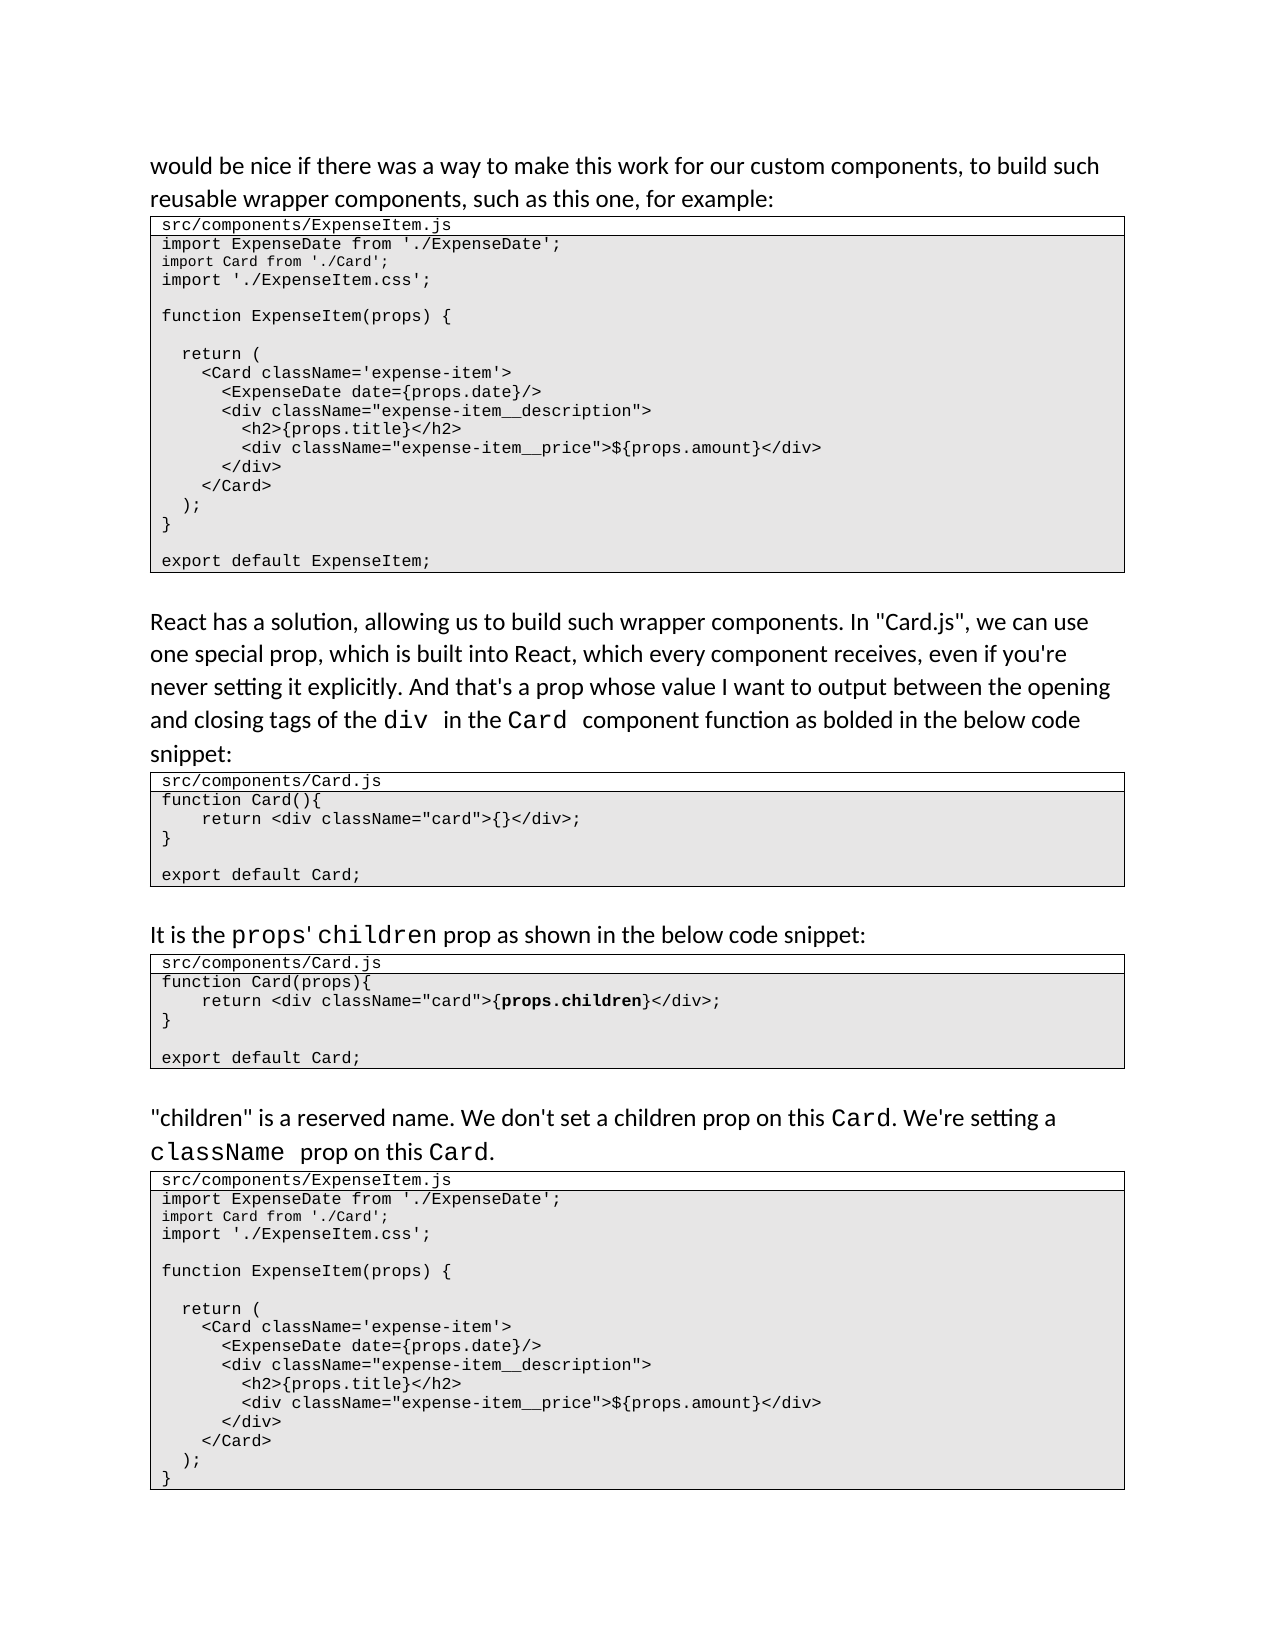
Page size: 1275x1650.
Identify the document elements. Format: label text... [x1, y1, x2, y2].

table_header src/components/ExpenseItem.js [151, 1172, 1124, 1190]
table_header src/components/ExpenseItem.js [151, 217, 1124, 235]
text React has a solution, allowing us to build such wrapper components. In "Card.js", we can use one special prop, which is built into React, which every component receives, even if you're never setting it explicitly. And that's a prop whose value I want to output between the opening and closing tags of the div in the Card component function as bolded in the below code snippet: [150, 606, 1125, 769]
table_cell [151, 1191, 1124, 1489]
table_cell function Card(){ return <div className="card">{}</div>; } export default Card; [151, 792, 1124, 886]
text "children" is a reserved name. We don't set a children prop on this Card. We're setting a className prop on this Card. [150, 1102, 1125, 1168]
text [150, 150, 1125, 213]
table_cell function Card(props){ return <div className="card">{props.children}</div>; } export default Card; [151, 974, 1124, 1068]
table_header src/components/Card.js [151, 955, 1124, 973]
text It is the props' children prop as shown in the below code snippet: [150, 920, 1125, 951]
table_header src/components/Card.js [151, 773, 1124, 791]
